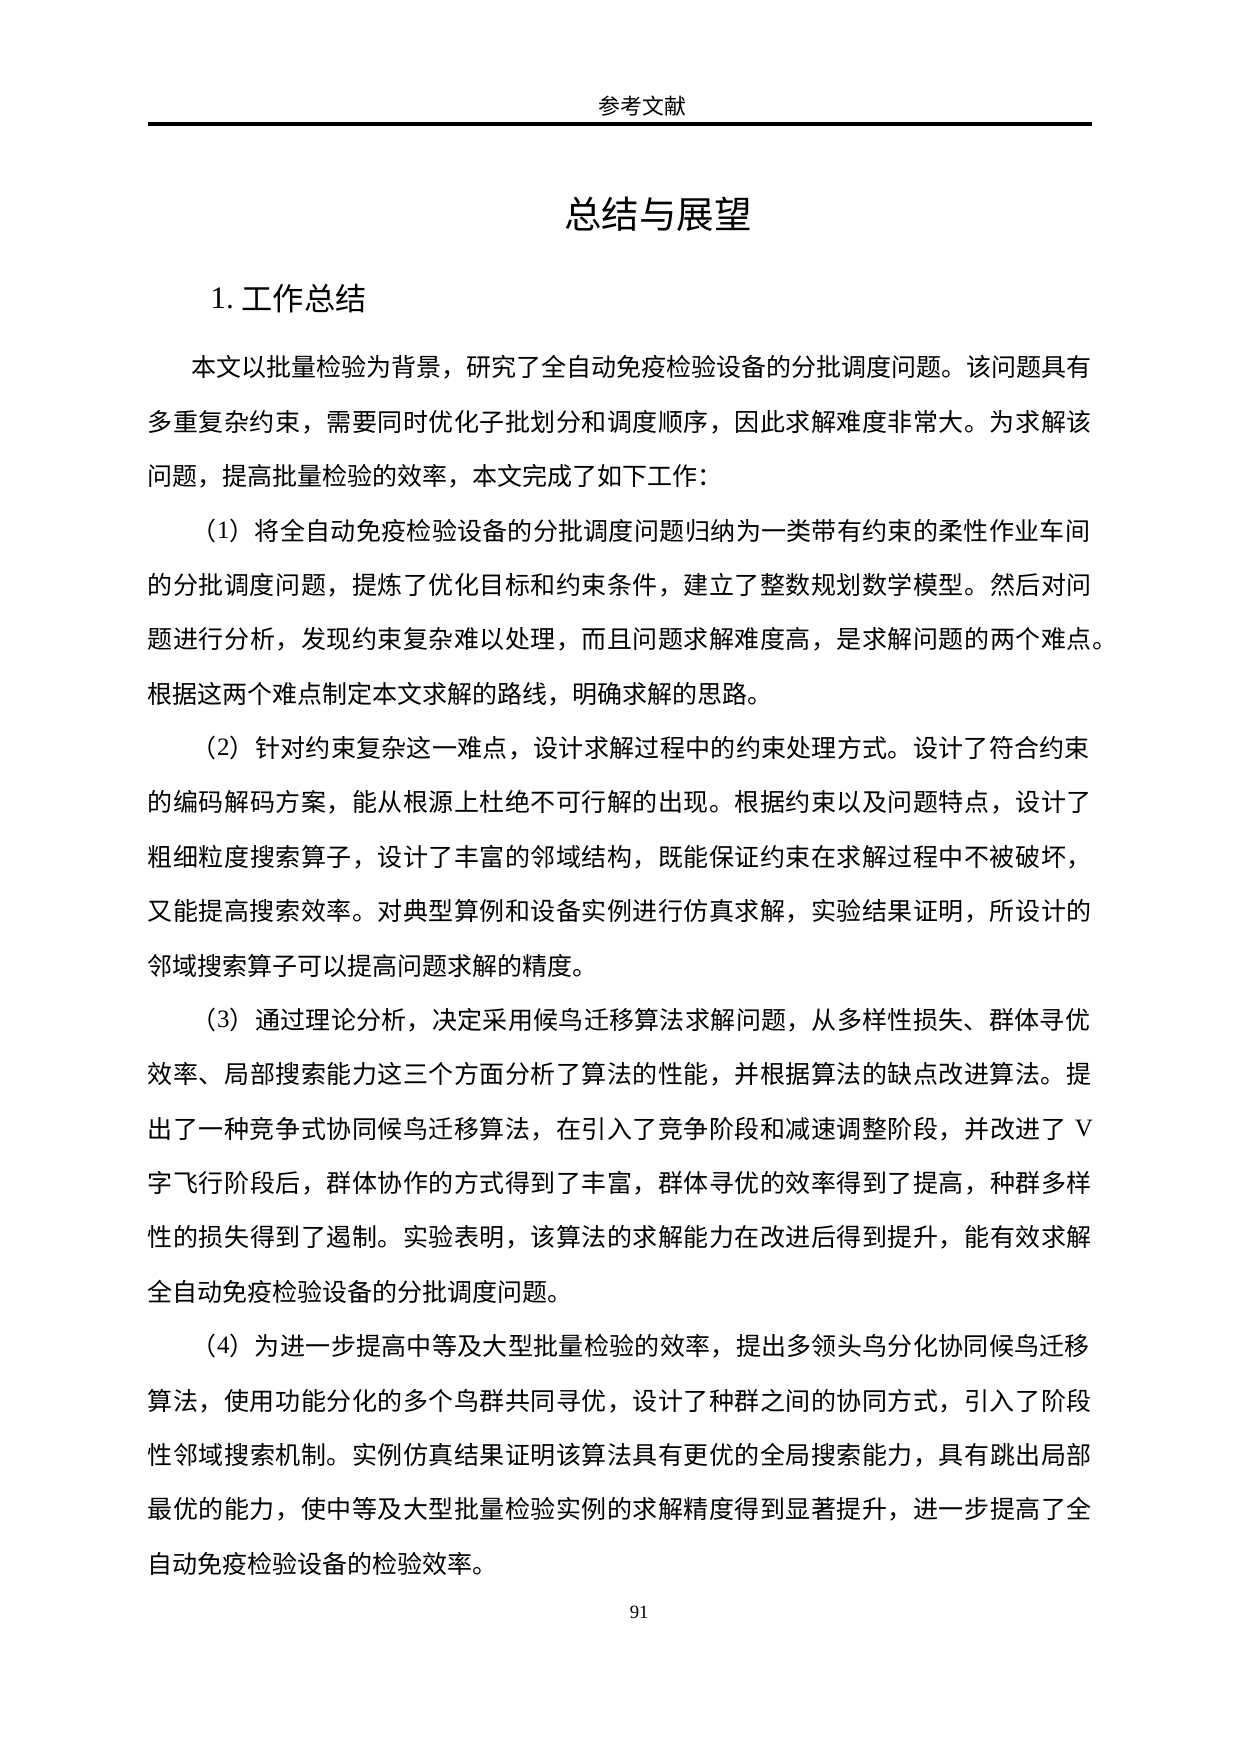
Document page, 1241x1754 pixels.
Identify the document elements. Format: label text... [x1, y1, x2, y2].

text 本文以批量检验为背景，研究了全自动免疫检验设备的分批调度问题。该问题具有多重复杂约束，需要同时优化子批划分和调度顺序，因此求解难度非常大。为求解该问题，提高批量检验的效率，本文完成了如下工作： [148, 348, 1092, 493]
text （4）为进一步提高中等及大型批量检验的效率，提出多领头鸟分化协同候鸟迁移算法，使用功能分化的多个鸟群共同寻优，设计了种群之间的协同方式，引入了阶段性邻域搜索机制。实例仿真结果证明该算法具有更优的全局搜索能力，具有跳出局部最优的能力，使中等及大型批量检验实例的求解精度得到显著提升，进一步提高了全自动免疫检验设备的检验效率。 [148, 1327, 1092, 1580]
text （3）通过理论分析，决定采用候鸟迁移算法求解问题，从多样性损失、群体寻优效率、局部搜索能力这三个方面分析了算法的性能，并根据算法的缺点改进算法。提出了一种竞争式协同候鸟迁移算法，在引入了竞争阶段和减速调整阶段，并改进了V字飞行阶段后，群体协作的方式得到了丰富，群体寻优的效率得到了提高，种群多样性的损失得到了遏制。实验表明，该算法的求解能力在改进后得到提升，能有效求解全自动免疫检验设备的分批调度问题。 [148, 1000, 1092, 1308]
text （1）将全自动免疫检验设备的分批调度问题归纳为一类带有约束的柔性作业车间的分批调度问题，提炼了优化目标和约束条件，建立了整数规划数学模型。然后对问题进行分析，发现约束复杂难以处理，而且问题求解难度高，是求解问题的两个难点。根据这两个难点制定本文求解的路线，明确求解的思路。 [148, 511, 1092, 710]
subtitle 总结与展望 [148, 178, 1092, 246]
text （2）针对约束复杂这一难点，设计求解过程中的约束处理方式。设计了符合约束的编码解码方案，能从根源上杜绝不可行解的出现。根据约束以及问题特点，设计了粗细粒度搜索算子，设计了丰富的邻域结构，既能保证约束在求解过程中不被破坏，又能提高搜索效率。对典型算例和设备实例进行仿真求解，实验结果证明，所设计的邻域搜索算子可以提高问题求解的精度。 [148, 728, 1092, 982]
subtitle 1. 工作总结 [148, 263, 1092, 331]
